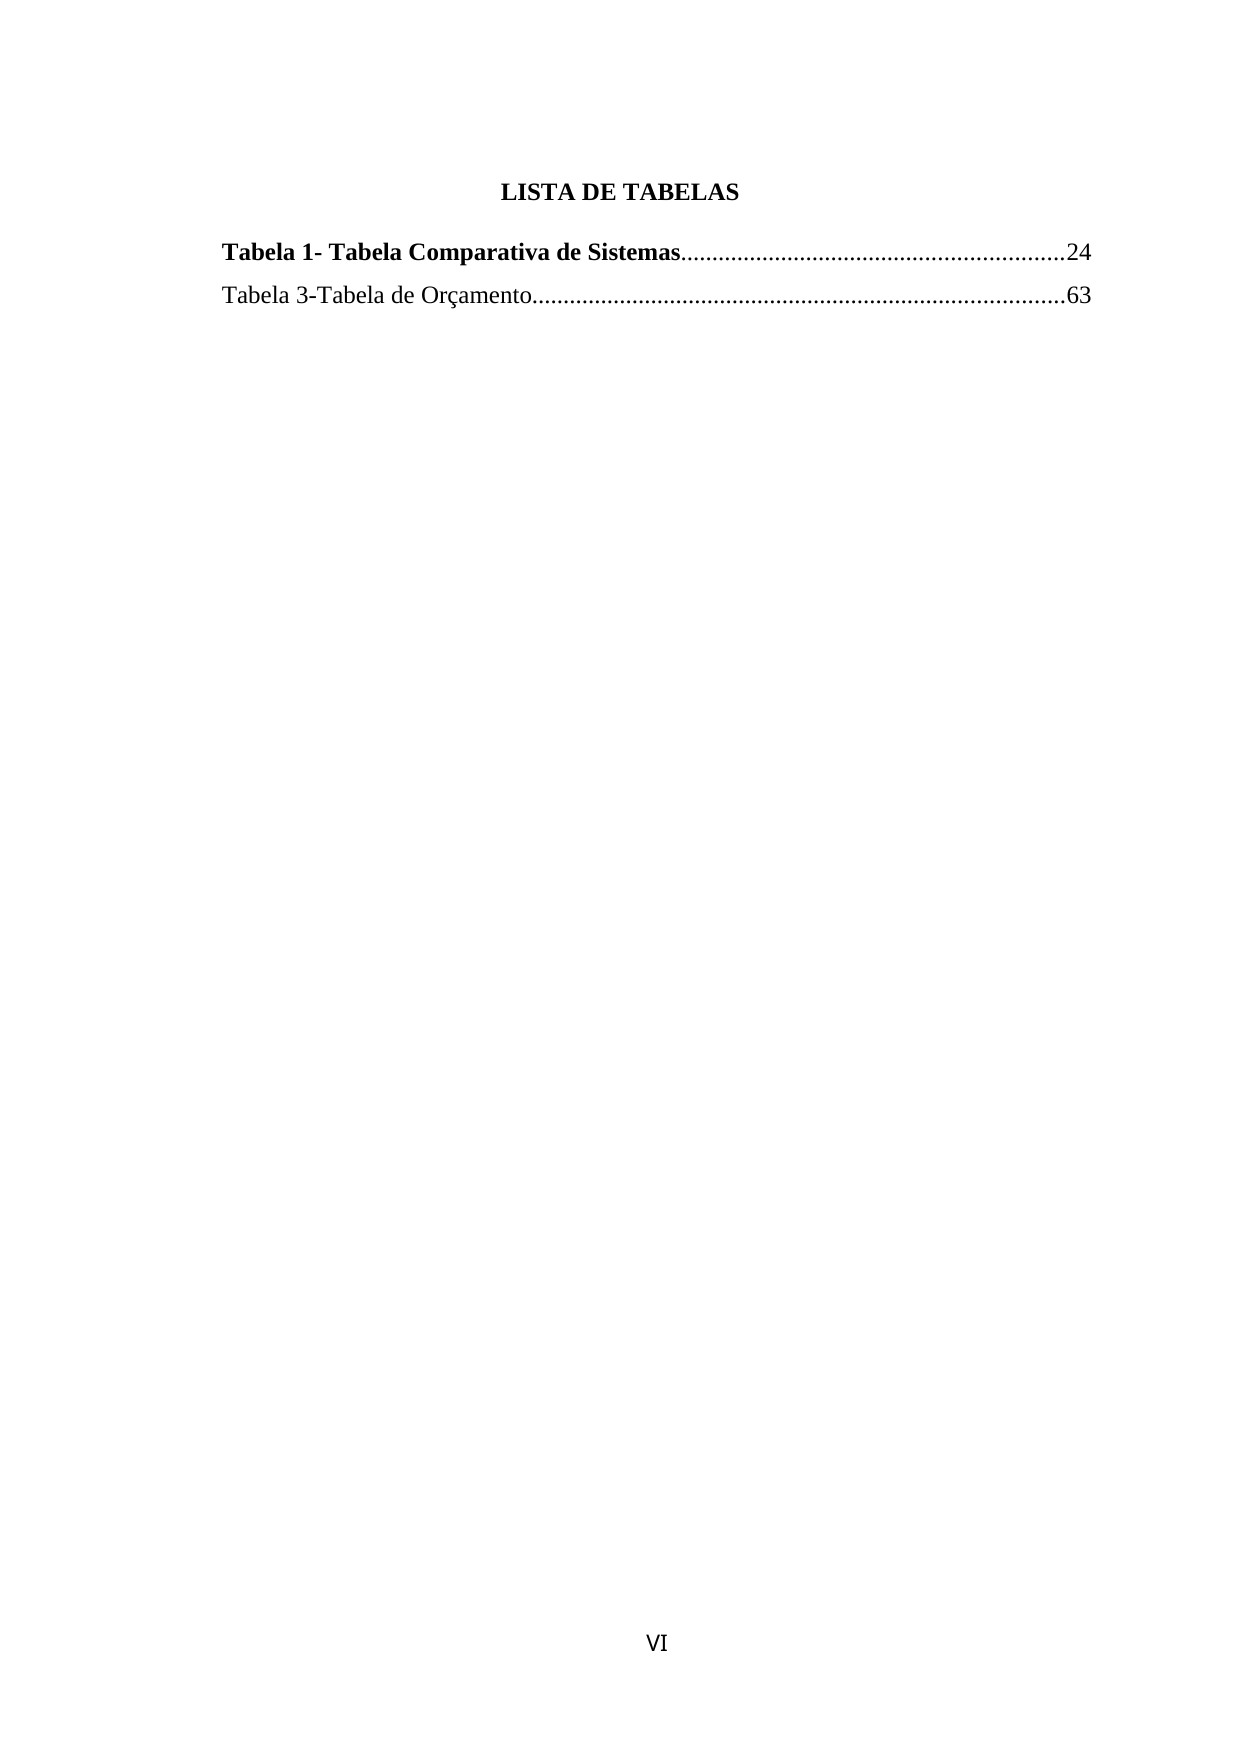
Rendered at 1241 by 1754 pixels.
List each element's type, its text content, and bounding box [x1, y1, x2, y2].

text Tabela 3-Tabela de Orçamento 63 [148, 280, 1092, 309]
text LISTA DE TABELAS [148, 177, 1092, 206]
text Tabela 1- Tabela Comparativa de Sistemas 24 [148, 237, 1092, 266]
